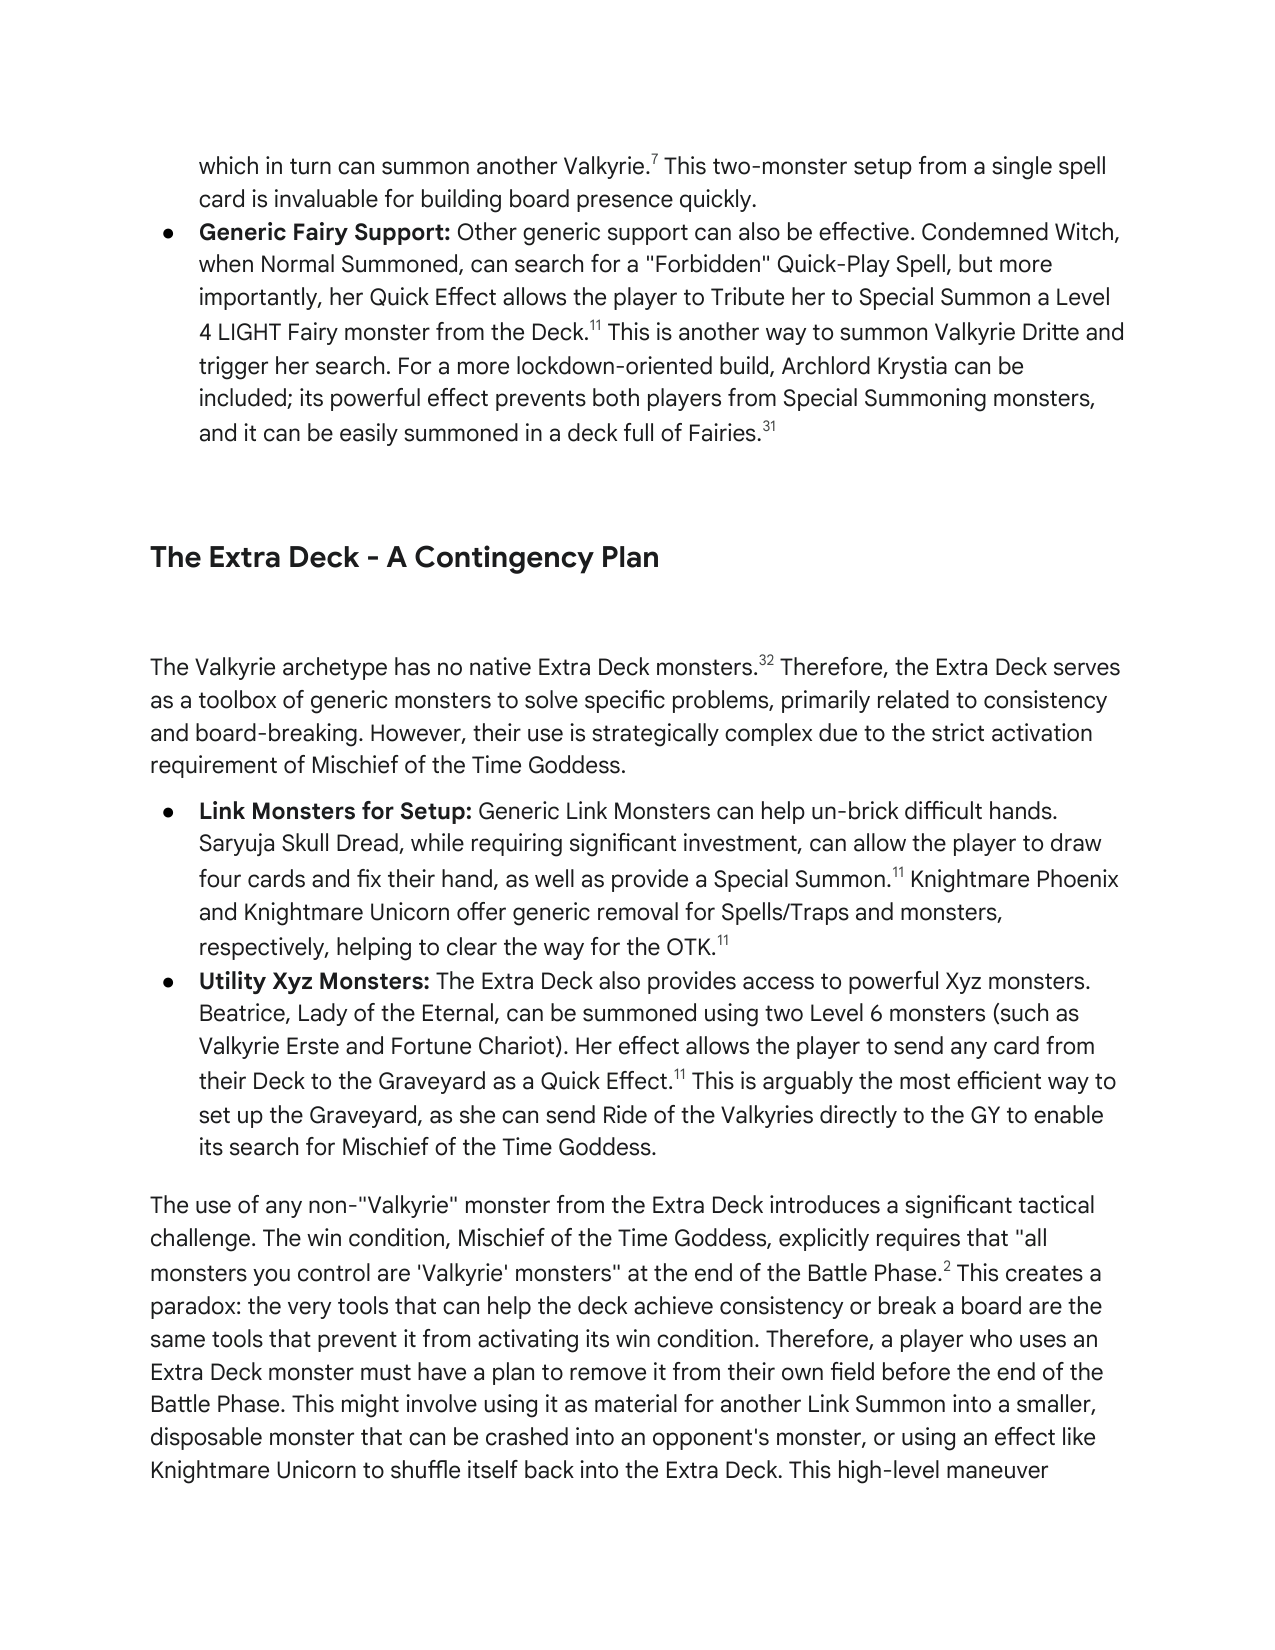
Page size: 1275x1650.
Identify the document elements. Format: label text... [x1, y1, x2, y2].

subtitle The Extra Deck - A Contingency Plan [150, 539, 1125, 576]
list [161, 150, 1125, 214]
text The Valkyrie archetype has no native Extra Deck monsters.32 Therefore, the Extra Deck serves as a toolbox of generic monsters to solve specific problems, primarily related to consistency and board-breaking. However, their use is strategically complex due to the strict activation requirement of Mischief of the Time Goddess. [150, 651, 1125, 781]
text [150, 1191, 1125, 1485]
list Link Monsters for Setup: Generic Link Monsters can help un-brick difficult hands. Saryuja Skull Dread, while requiring significant investment, can allow the player to draw four cards and fix their hand, as well as provide a Special Summon.11 Knightmare Phoenix and Knightmare Unicorn offer generic removal for Spells/Traps and monsters, respectively, helping to clear the way for the OTK.11 [161, 797, 1125, 963]
list Utility Xyz Monsters: The Extra Deck also provides access to powerful Xyz monsters. Beatrice, Lady of the Eternal, can be summoned using two Level 6 monsters (such as Valkyrie Erste and Fortune Chariot). Her effect allows the player to send any card from their Deck to the Graveyard as a Quick Effect.11 This is arguably the most efficient way to set up the Graveyard, as she can send Ride of the Valkyries directly to the GY to enable its search for Mischief of the Time Goddess. [161, 967, 1125, 1162]
list Generic Fairy Support: Other generic support can also be effective. Condemned Witch, when Normal Summoned, can search for a "Forbidden" Quick-Play Spell, but more importantly, her Quick Effect allows the player to Tribute her to Special Summon a Level 4 LIGHT Fairy monster from the Deck.11 This is another way to summon Valkyrie Dritte and trigger her search. For a more lockdown-oriented build, Archlord Krystia can be included; its powerful effect prevents both players from Special Summoning monsters, and it can be easily summoned in a deck full of Fairies.31 [161, 218, 1125, 449]
